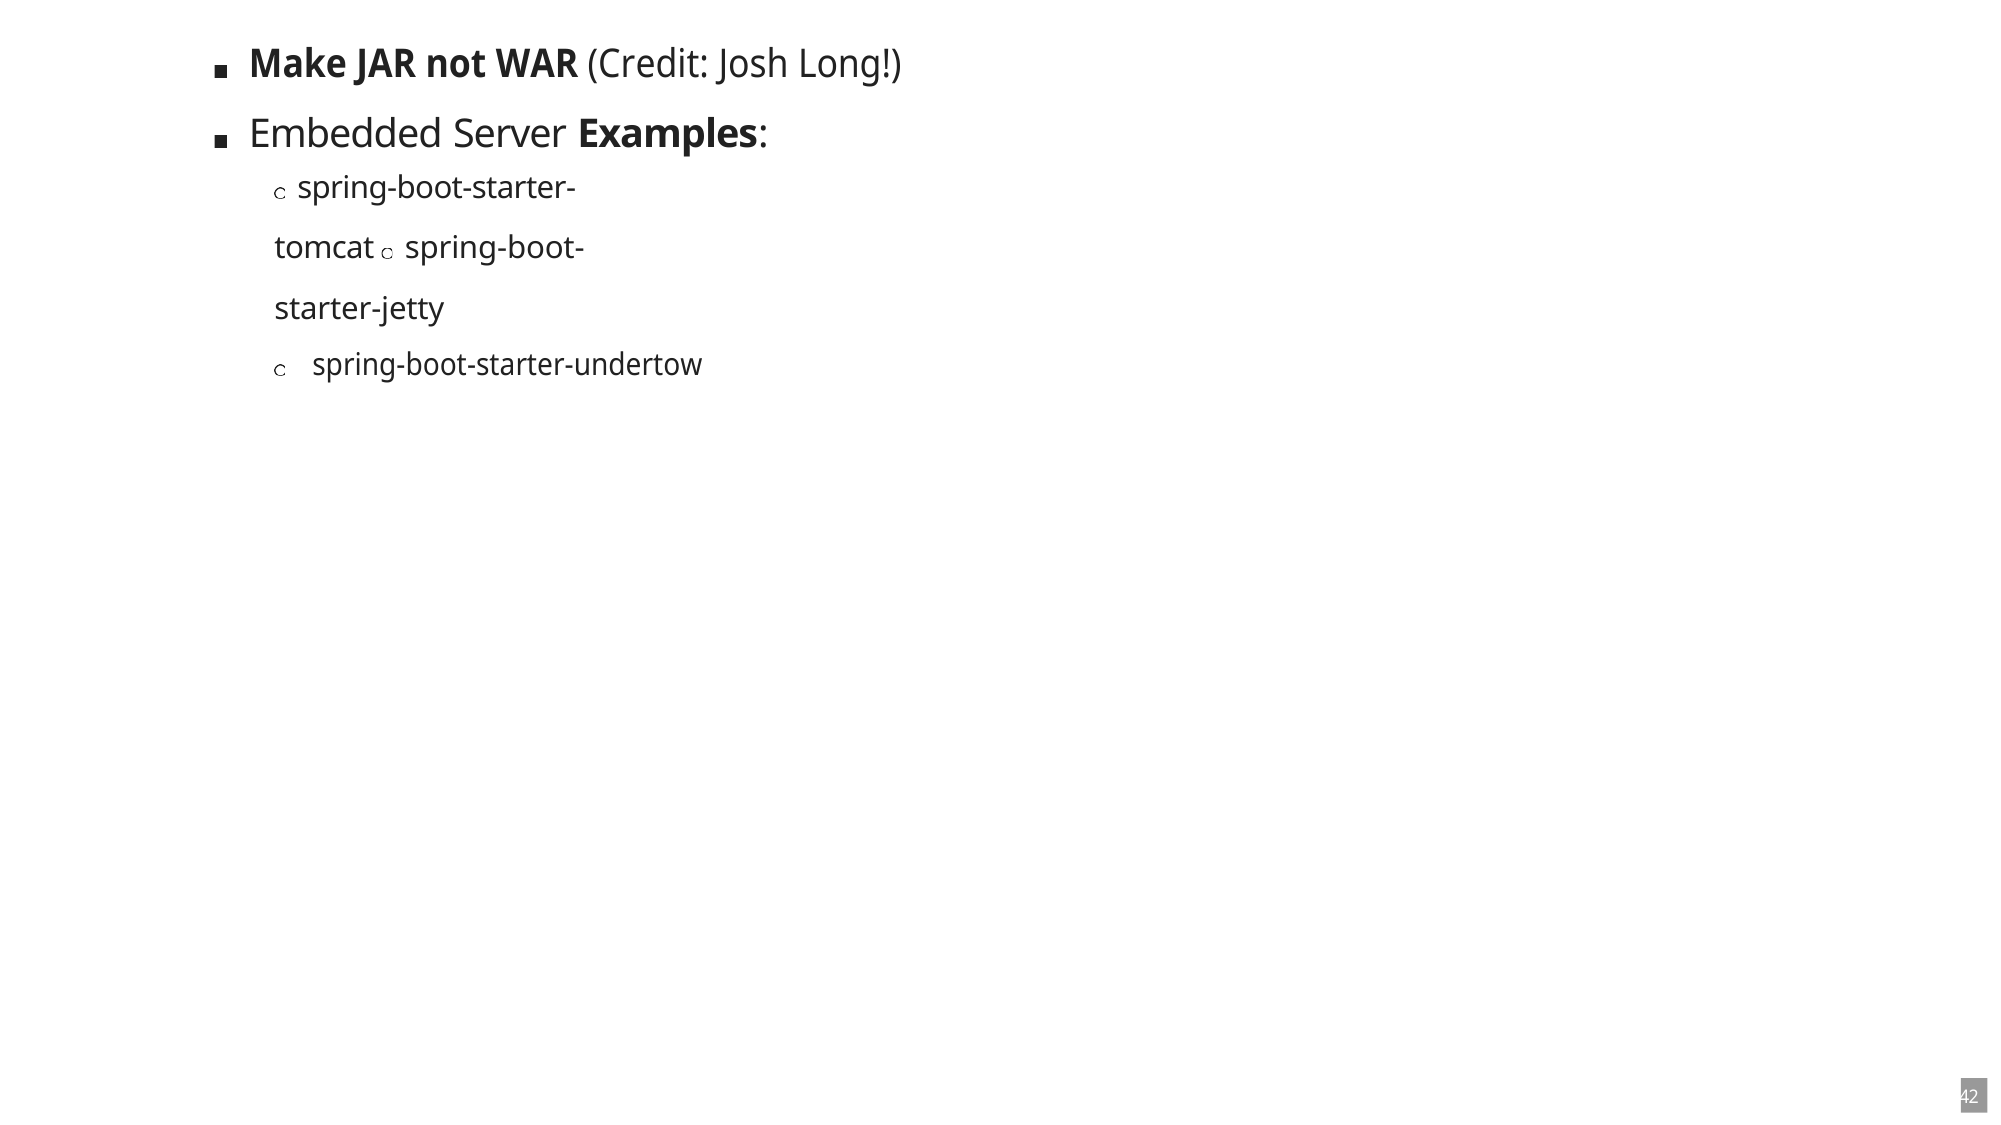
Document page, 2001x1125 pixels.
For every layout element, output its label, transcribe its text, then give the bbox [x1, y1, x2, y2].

picture [274, 364, 285, 376]
picture [214, 135, 227, 148]
text spring-boot-starter-tomcat spring-boot-starter-jetty [274, 165, 659, 329]
picture [214, 65, 227, 78]
picture [381, 248, 393, 259]
text spring-boot-starter-undertow [274, 347, 1838, 382]
text Make JAR not WAR (Credit: Josh Long!) [214, 35, 1838, 89]
text Embedded Server Examples: [214, 105, 1838, 159]
picture [274, 187, 285, 199]
